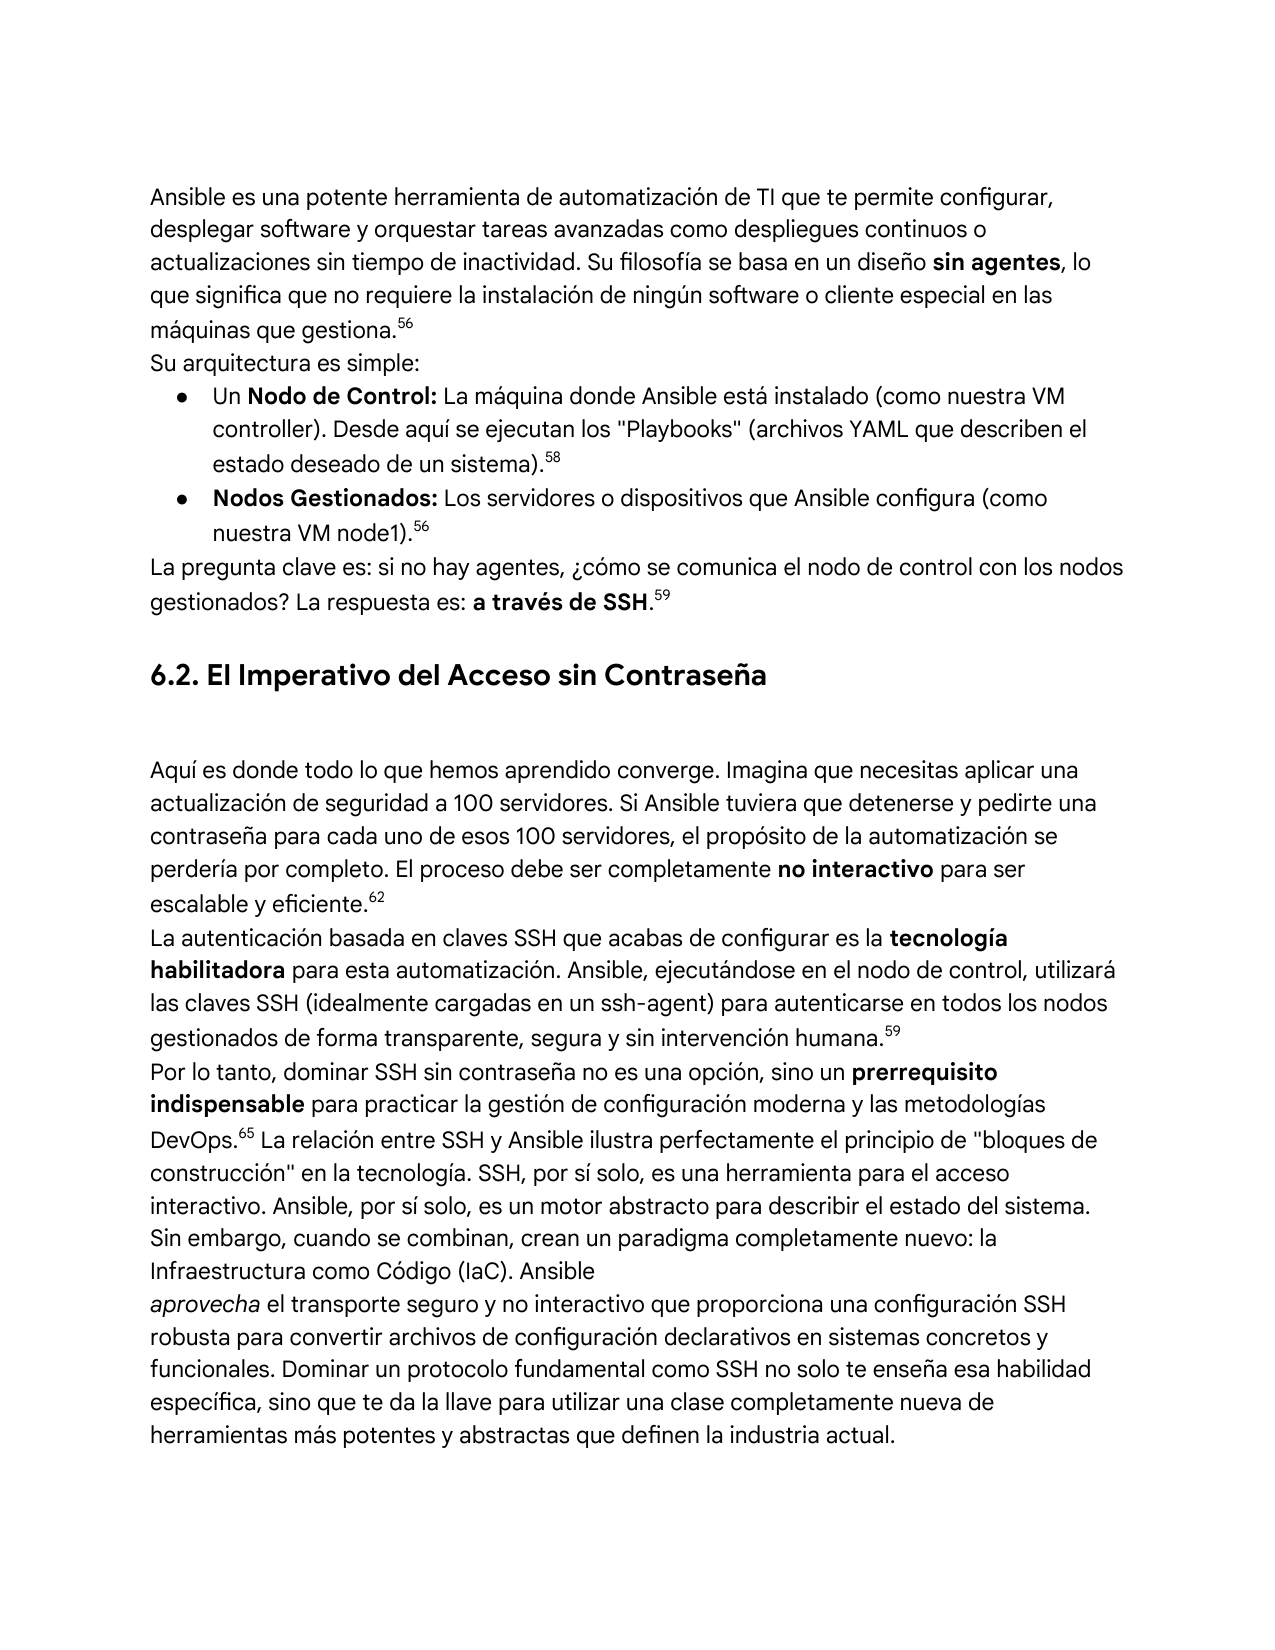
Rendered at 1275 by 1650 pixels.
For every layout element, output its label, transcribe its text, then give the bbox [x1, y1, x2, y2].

subtitle 6.2. El Imperativo del Acceso sin Contraseña [150, 657, 1125, 694]
text Por lo tanto, dominar SSH sin contraseña no es una opción, sino un prerrequisito indispensable para practicar la gestión de configuración moderna y las metodologías DevOps.65 La relación entre SSH y Ansible ilustra perfectamente el principio de "bloques de construcción" en la tecnología. SSH, por sí solo, es una herramienta para el acceso interactivo. Ansible, por sí solo, es un motor abstracto para describir el estado del sistema. Sin embargo, cuando se combinan, crean un paradigma completamente nuevo: la Infraestructura como Código (IaC). Ansible [150, 1058, 1125, 1286]
list Un Nodo de Control: La máquina donde Ansible está instalado (como nuestra VM controller). Desde aquí se ejecutan los "Playbooks" (archivos YAML que describen el estado deseado de un sistema).58 [175, 382, 1125, 479]
text La pregunta clave es: si no hay agentes, ¿cómo se comunica el nodo de control con los nodos gestionados? La respuesta es: a través de SSH.59 [150, 553, 1125, 617]
text La autenticación basada en claves SSH que acabas de configurar es la tecnología habilitadora para esta automatización. Ansible, ejecutándose en el nodo de control, utilizará las claves SSH (idealmente cargadas en un ssh-agent) para autenticarse en todos los nodos gestionados de forma transparente, segura y sin intervención humana.59 [150, 924, 1125, 1054]
text aprovecha el transporte seguro y no interactivo que proporciona una configuración SSH robusta para convertir archivos de configuración declarativos en sistemas concretos y funcionales. Dominar un protocolo fundamental como SSH no solo te enseña esa habilidad específica, sino que te da la llave para utilizar una clase completamente nueva de herramientas más potentes y abstractas que definen la industria actual. [150, 1290, 1125, 1449]
text Aquí es donde todo lo que hemos aprendido converge. Imagina que necesitas aplicar una actualización de seguridad a 100 servidores. Si Ansible tuviera que detenerse y pedirte una contraseña para cada uno de esos 100 servidores, el propósito de la automatización se perdería por completo. El proceso debe ser completamente no interactivo para ser escalable y eficiente.62 [150, 757, 1125, 919]
text Ansible es una potente herramienta de automatización de TI que te permite configurar, desplegar software y orquestar tareas avanzadas como despliegues continuos o actualizaciones sin tiempo de inactividad. Su filosofía se basa en un diseño sin agentes, lo que significa que no requiere la instalación de ningún software o cliente especial en las máquinas que gestiona.56 [150, 183, 1125, 345]
text Su arquitectura es simple: [150, 350, 1125, 378]
list Nodos Gestionados: Los servidores o dispositivos que Ansible configura (como nuestra VM node1).56 [175, 484, 1125, 548]
